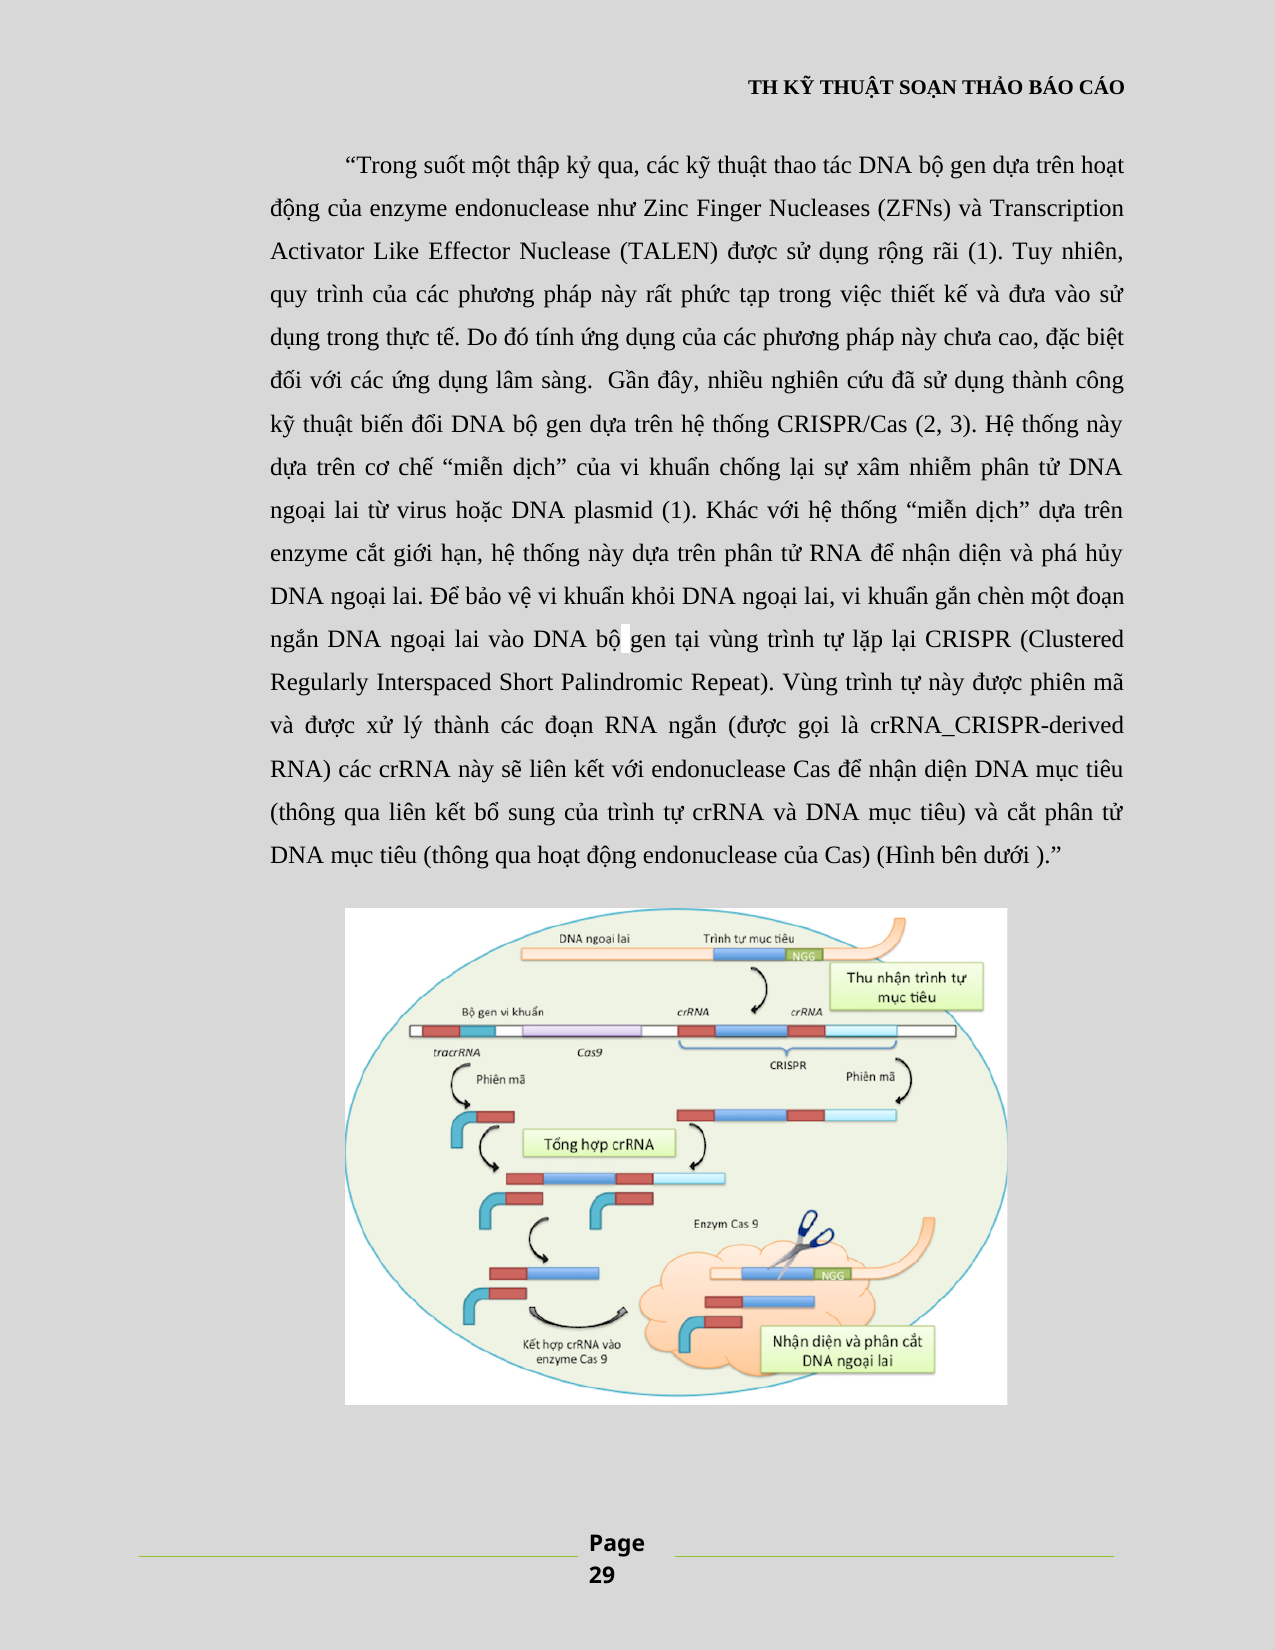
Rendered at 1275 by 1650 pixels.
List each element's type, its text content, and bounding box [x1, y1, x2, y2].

subtitle “Trong suốt một thập kỷ qua, các kỹ thuật thao tác DNA bộ gen dựa trên hoạt động của enzyme endonuclease như Zinc Finger Nucleases (ZFNs) và Transcription Activator Like Effector Nuclease (TALEN) được sử dụng rộng rãi (1). Tuy nhiên, quy trình của các phương pháp này rất phức tạp trong việc thiết kế và đưa vào sử dụng trong thực tế. Do đó tính ứng dụng của các phương pháp này chưa cao, đặc biệt đối với các ứng dụng lâm sàng. Gần đây, nhiều nghiên cứu đã sử dụng thành công kỹ thuật biến đổi DNA bộ gen dựa trên hệ thống CRISPR/Cas (2, 3). Hệ thống này dựa trên cơ chế “miễn dịch” của vi khuẩn chống lại sự xâm nhiễm phân tử DNA ngoại lai từ virus hoặc DNA plasmid (1). Khác với hệ thống “miễn dịch” dựa trên enzyme cắt giới hạn, hệ thống này dựa trên phân tử RNA để nhận diện và phá hủy DNA ngoại lai. Để bảo vệ vi khuẩn khỏi DNA ngoại lai, vi khuẩn gắn chèn một đoạn ngắn DNA ngoại lai vào DNA bộ gen tại vùng trình tự lặp lại CRISPR (Clustered Regularly Interspaced Short Palindromic Repeat). Vùng trình tự này được phiên mã và được xử lý thành các đoạn RNA ngắn (được gọi là crRNA_CRISPR-derived RNA) các crRNA này sẽ liên kết với endonuclease Cas để nhận diện DNA mục tiêu (thông qua liên kết bổ sung của trình tự crRNA và DNA mục tiêu) và cắt phân tử DNA mục tiêu (thông qua hoạt động endonuclease của Cas) (Hình bên dưới ).” [270, 150, 1125, 869]
picture [345, 908, 1008, 1405]
